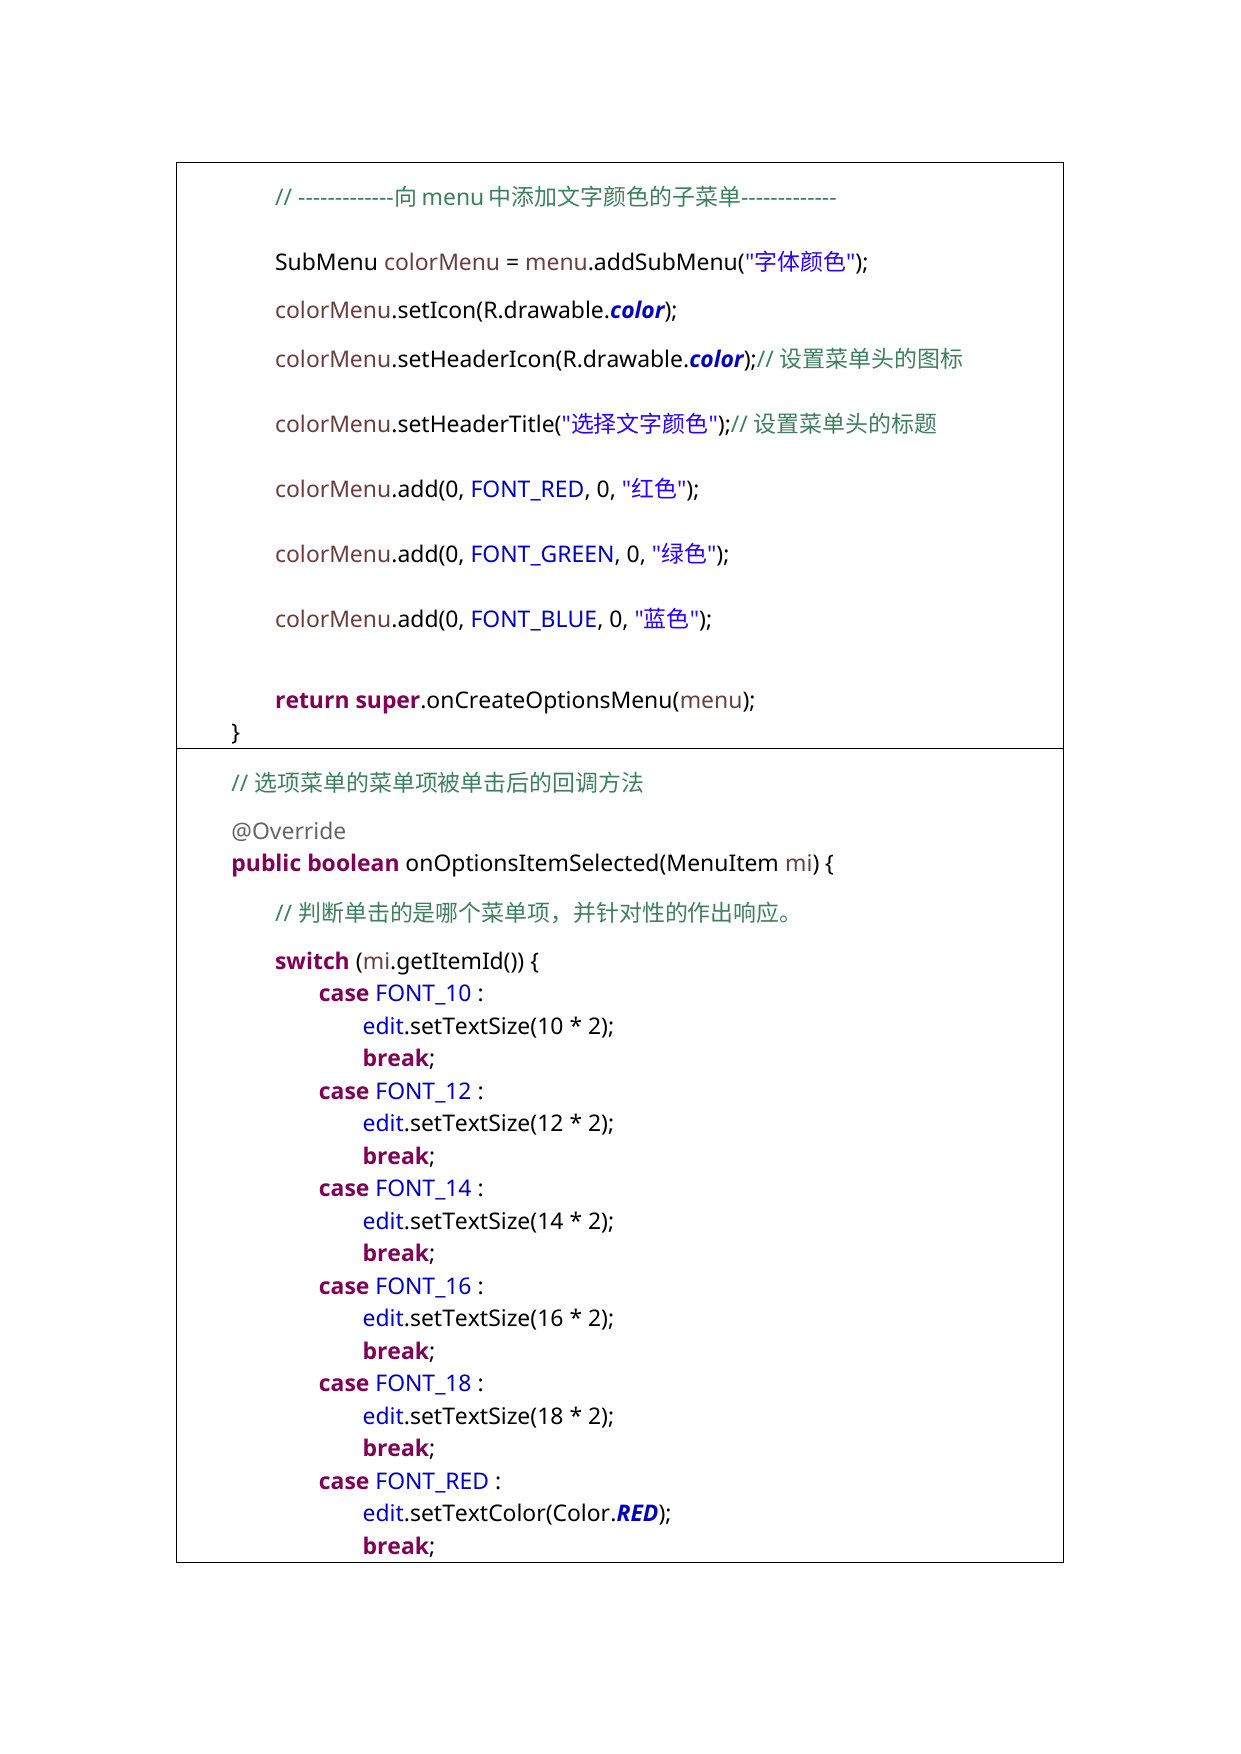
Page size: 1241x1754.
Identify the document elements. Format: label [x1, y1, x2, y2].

table_header [177, 163, 1063, 748]
table_cell [177, 749, 1063, 1562]
